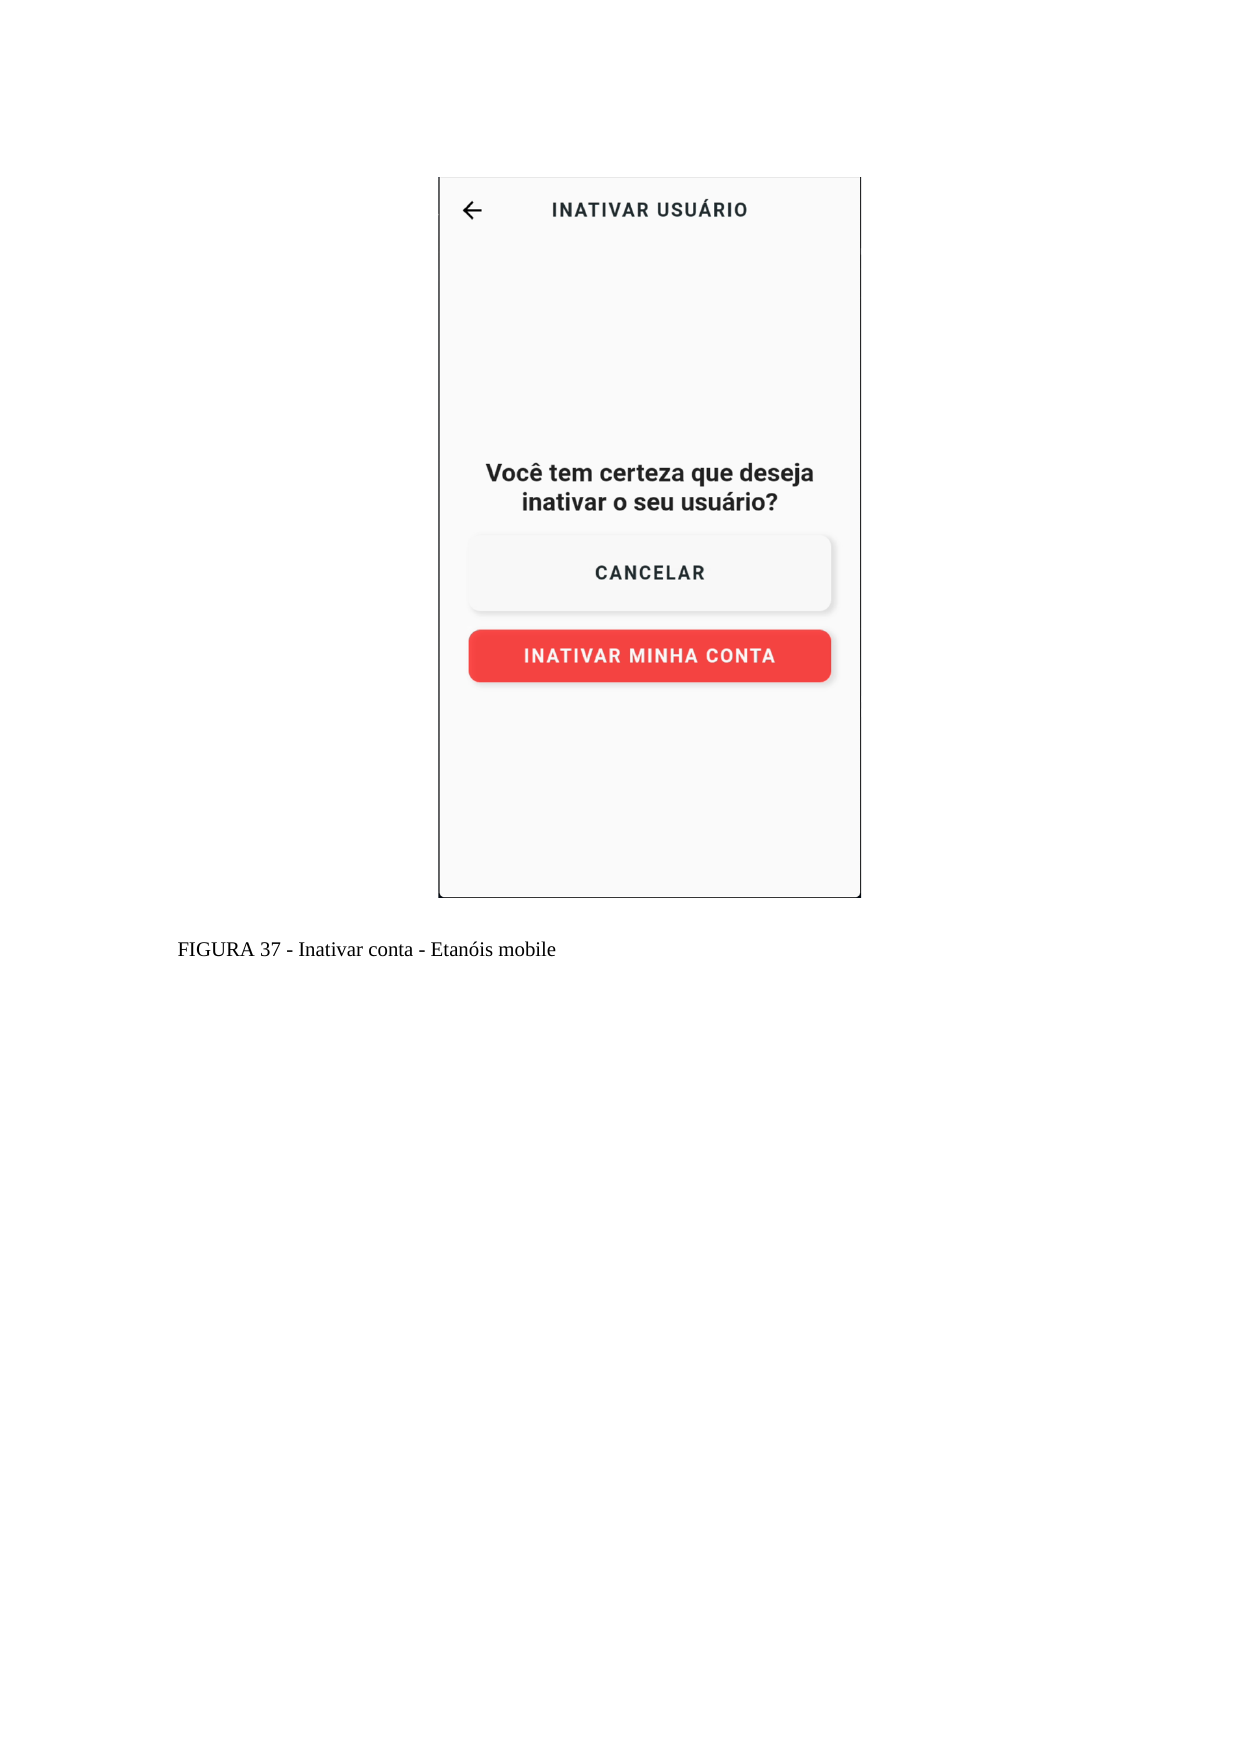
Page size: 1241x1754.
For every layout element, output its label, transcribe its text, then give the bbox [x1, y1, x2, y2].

text FIGURA 37 - Inativar conta - Etanóis mobile [177, 937, 1122, 961]
picture [438, 177, 862, 898]
